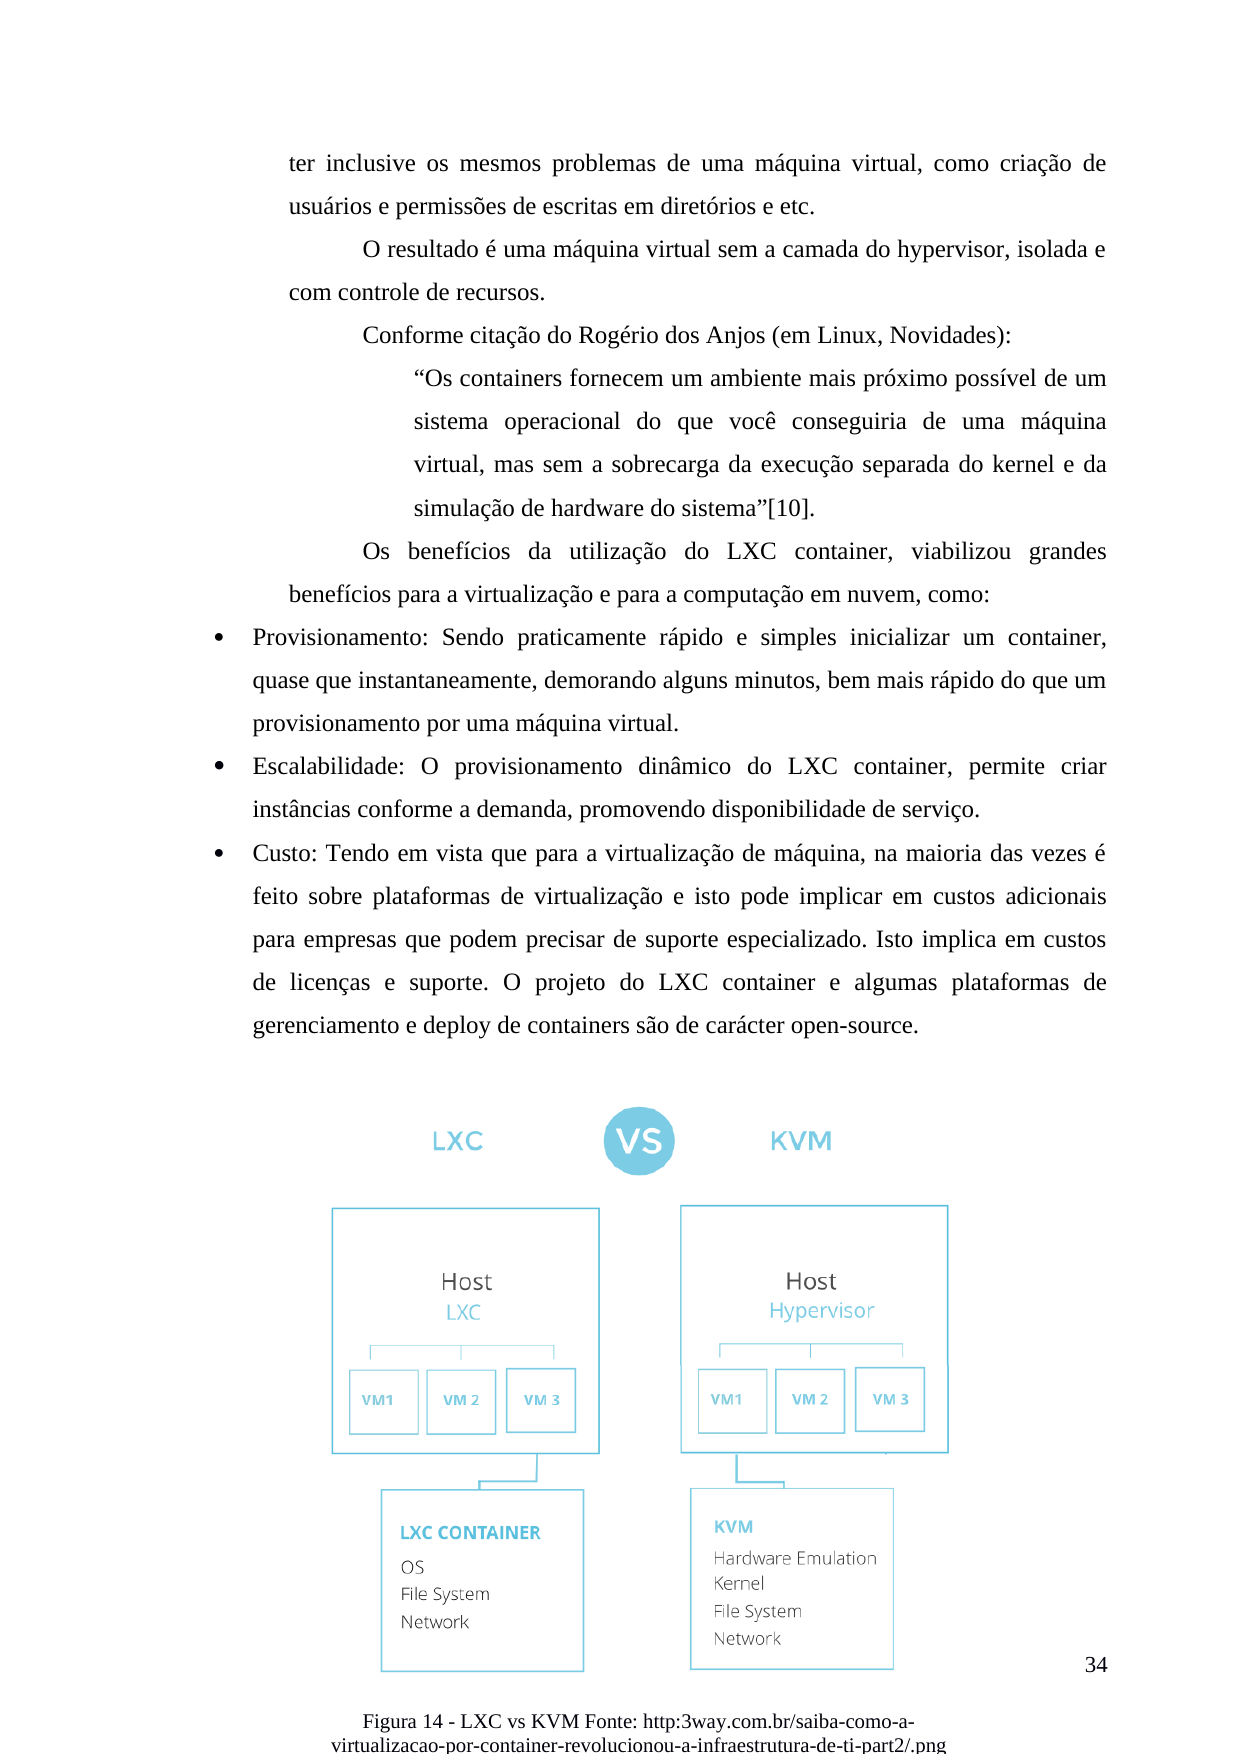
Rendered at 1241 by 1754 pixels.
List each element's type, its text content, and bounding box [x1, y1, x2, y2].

text O resultado é uma máquina virtual sem a camada do hypervisor, isolada e com controle de recursos. [288, 234, 1107, 306]
text “Os containers fornecem um ambiente mais próximo possível de um sistema operacional do que você conseguiria de uma máquina virtual, mas sem a sobrecarga da execução separada do kernel e da simulação de hardware do sistema”[10]. [413, 363, 1107, 521]
list Escalabilidade: O provisionamento dinâmico do LXC container, permite criar instâncias conforme a demanda, promovendo disponibilidade de serviço. [215, 751, 1107, 823]
list Custo: Tendo em vista que para a virtualização de máquina, na maioria das vezes é feito sobre plataformas de virtualização e isto pode implicar em custos adicionais para empresas que podem precisar de suporte especializado. Isto implica em custos de licenças e suporte. O projeto do LXC container e algumas plataformas de gerenciamento e deploy de containers são de carácter open-source. [215, 838, 1107, 1039]
text Os benefícios da utilização do LXC container, viabilizou grandes benefícios para a virtualização e para a computação em nuvem, como: [288, 536, 1107, 608]
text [288, 148, 1107, 219]
list Provisionamento: Sendo praticamente rápido e simples inicializar um container, quase que instantaneamente, demorando alguns minutos, bem mais rápido do que um provisionamento por uma máquina virtual. [215, 622, 1107, 737]
picture [308, 1083, 969, 1700]
text Conforme citação do Rogério dos Anjos (em Linux, Novidades): [288, 320, 1107, 349]
